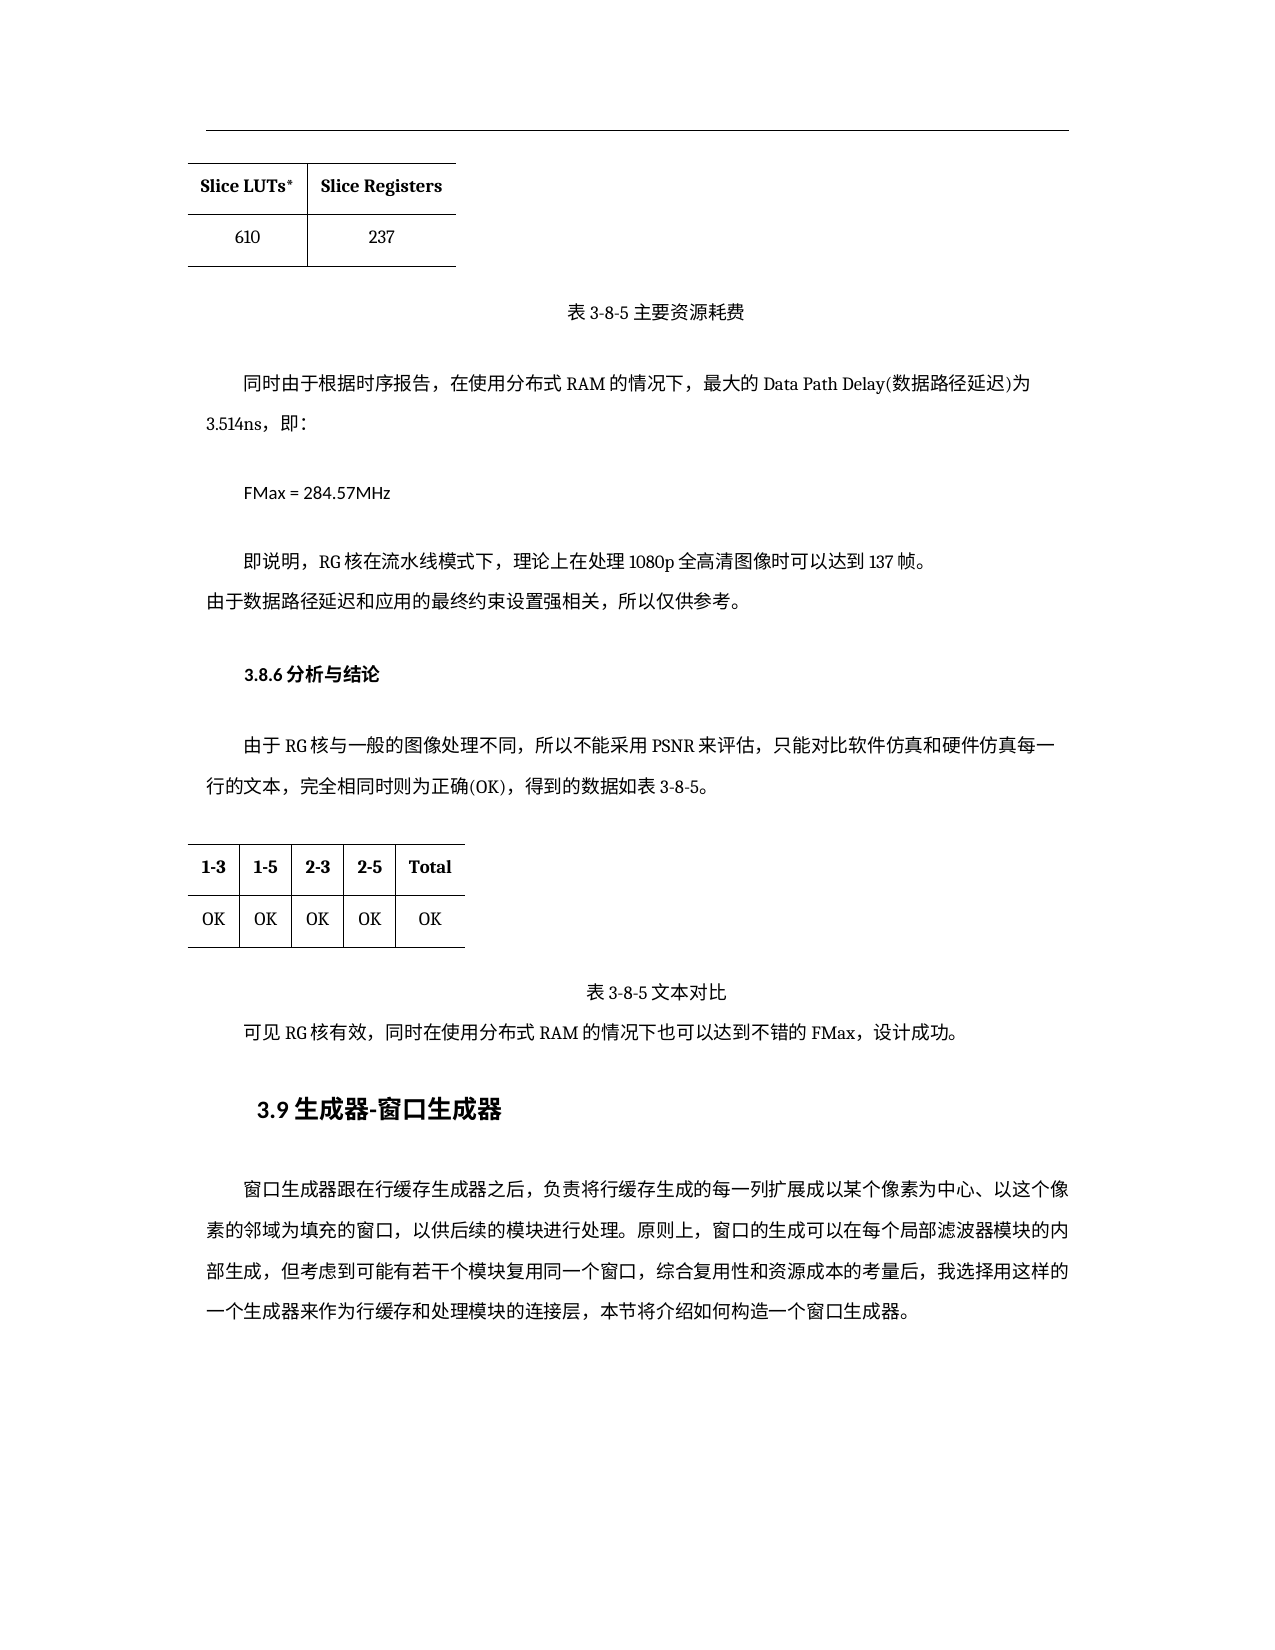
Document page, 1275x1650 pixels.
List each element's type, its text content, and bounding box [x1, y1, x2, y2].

text 可见RG核有效，同时在使用分布式RAM的情况下也可以达到不错的FMax，设计成功。 [206, 1017, 1069, 1044]
subtitle 3.9 生成器-窗口生成器 [206, 1089, 1069, 1126]
table_header Slice Registers [308, 164, 456, 214]
table_header 2-5 [344, 845, 395, 895]
text 同时由于根据时序报告，在使用分布式RAM的情况下，最大的Data Path Delay(数据路径延迟)为3.514ns，即： [206, 368, 1069, 436]
table_header 1-3 [188, 845, 239, 895]
table_header Total [396, 845, 465, 895]
table_cell OK [188, 896, 239, 947]
text 表3-8-5 主要资源耗费 [206, 298, 1069, 357]
table_header 2-3 [292, 845, 343, 895]
text 窗口生成器跟在行缓存生成器之后，负责将行缓存生成的每一列扩展成以某个像素为中心、以这个像素的邻域为填充的窗口，以供后续的模块进行处理。原则上，窗口的生成可以在每个局部滤波器模块的内部生成，但考虑到可能有若干个模块复用同一个窗口，综合复用性和资源成本的考量后，我选择用这样的一个生成器来作为行缓存和处理模块的连接层，本节将介绍如何构造一个窗口生成器。 [206, 1175, 1069, 1324]
text 由于RG核与一般的图像处理不同，所以不能采用PSNR来评估，只能对比软件仿真和硬件仿真每一行的文本，完全相同时则为正确(OK)，得到的数据如表3-8-5。 [206, 731, 1069, 799]
table_cell 237 [308, 215, 456, 266]
text 即说明，RG核在流水线模式下，理论上在处理1080p全高清图像时可以达到137帧。 由于数据路径延迟和应用的最终约束设置强相关，所以仅供参考。 [206, 546, 1069, 614]
table_cell OK [240, 896, 291, 947]
table_cell OK [292, 896, 343, 947]
subtitle 3.8.6 分析与结论 [206, 659, 1069, 686]
text 表3-8-5 文本对比 [206, 979, 1069, 1004]
table_header 1-5 [240, 845, 291, 895]
table_cell 610 [188, 215, 307, 266]
table_header Slice LUTs* [188, 164, 307, 214]
table_cell OK [344, 896, 395, 947]
text FMax = 284.57MHz [206, 481, 1069, 504]
table_cell OK [396, 896, 465, 947]
